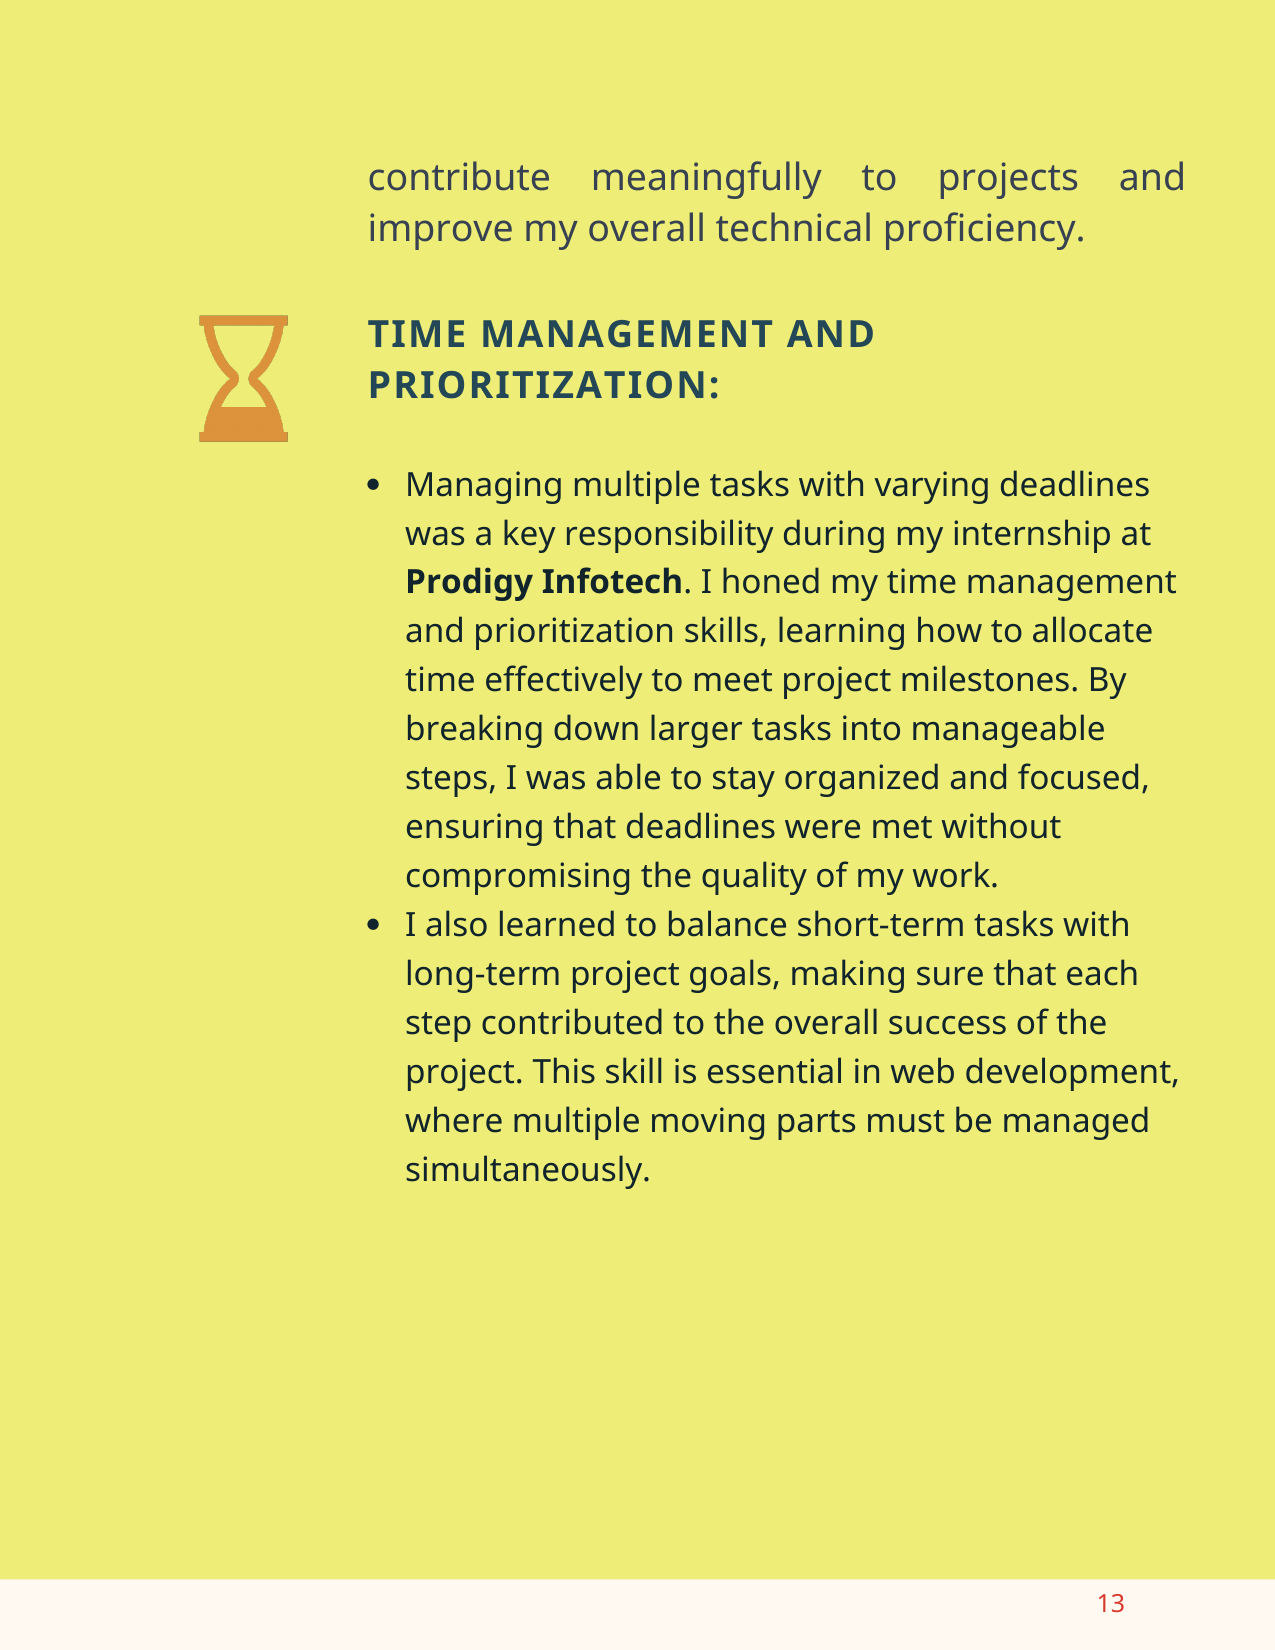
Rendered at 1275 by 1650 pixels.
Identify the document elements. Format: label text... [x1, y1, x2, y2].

picture [168, 303, 319, 454]
table_cell [150, 303, 337, 1262]
table_cell Time Management and Prioritization: [338, 303, 1198, 460]
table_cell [338, 150, 1198, 303]
table_cell Managing multiple tasks with varying deadlines was a key responsibility during my internship at Prodigy Infotech. I honed my time management and prioritization skills, learning how to allocate time effectively to meet project milestones. By breaking down larger tasks into manageable steps, I was able to stay organized and focused, ensuring that deadlines were met without compromising the quality of my work. I also learned to balance short-term tasks with long-term project goals, making sure that each step contributed to the overall success of the project. This skill is essential in web development, where multiple moving parts must be managed simultaneously. [338, 460, 1198, 1262]
